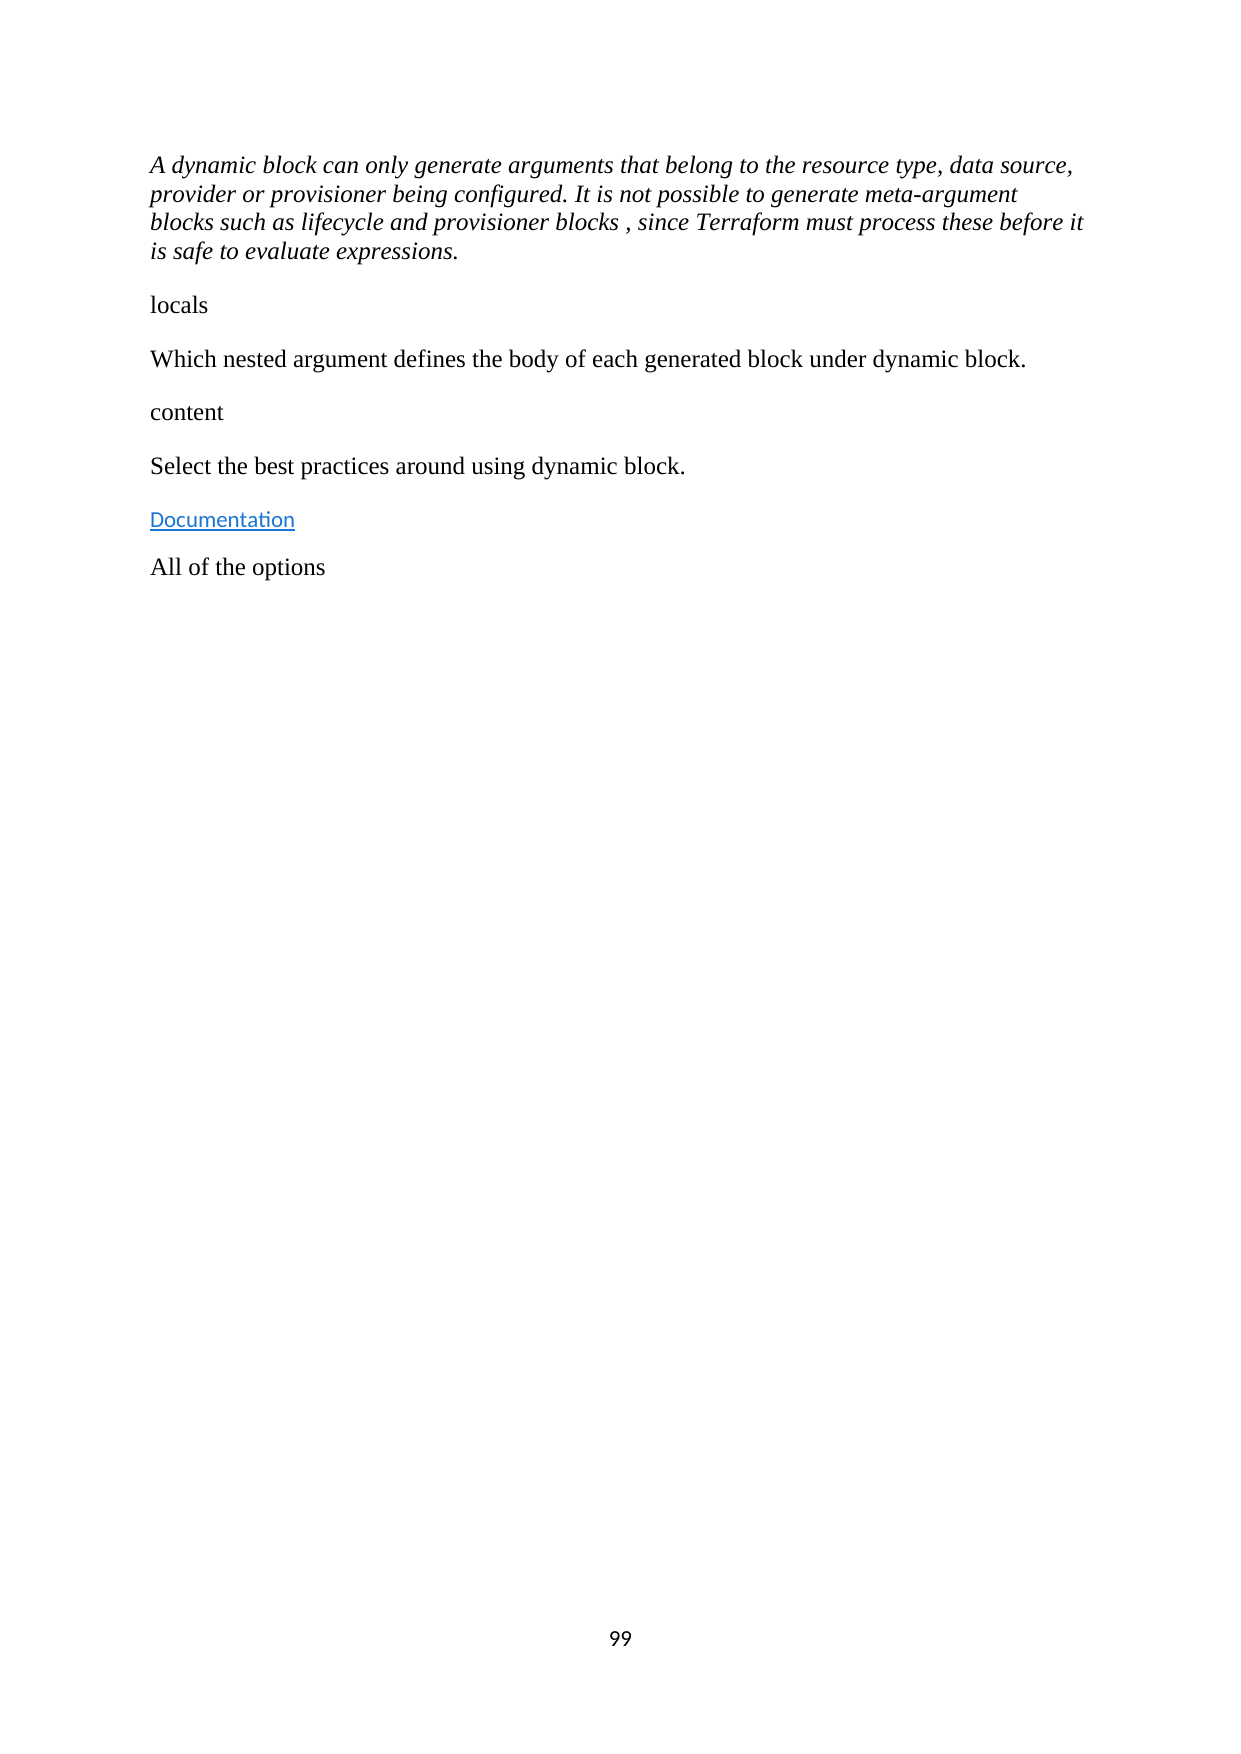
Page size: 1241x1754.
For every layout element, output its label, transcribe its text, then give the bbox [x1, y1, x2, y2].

text Select the best practices around using dynamic block. [150, 451, 1090, 480]
text Documentation [150, 505, 1090, 533]
text content [150, 397, 1090, 426]
text locals [150, 290, 1090, 319]
text All of the options [150, 552, 1090, 581]
text A dynamic block can only generate arguments that belong to the resource type, data source, provider or provisioner being configured. It is not possible to generate meta-argument blocks such as lifecycle and provisioner blocks , since Terraform must process these before it is safe to evaluate expressions. [150, 150, 1090, 265]
text Which nested argument defines the body of each generated block under dynamic block. [150, 344, 1090, 372]
